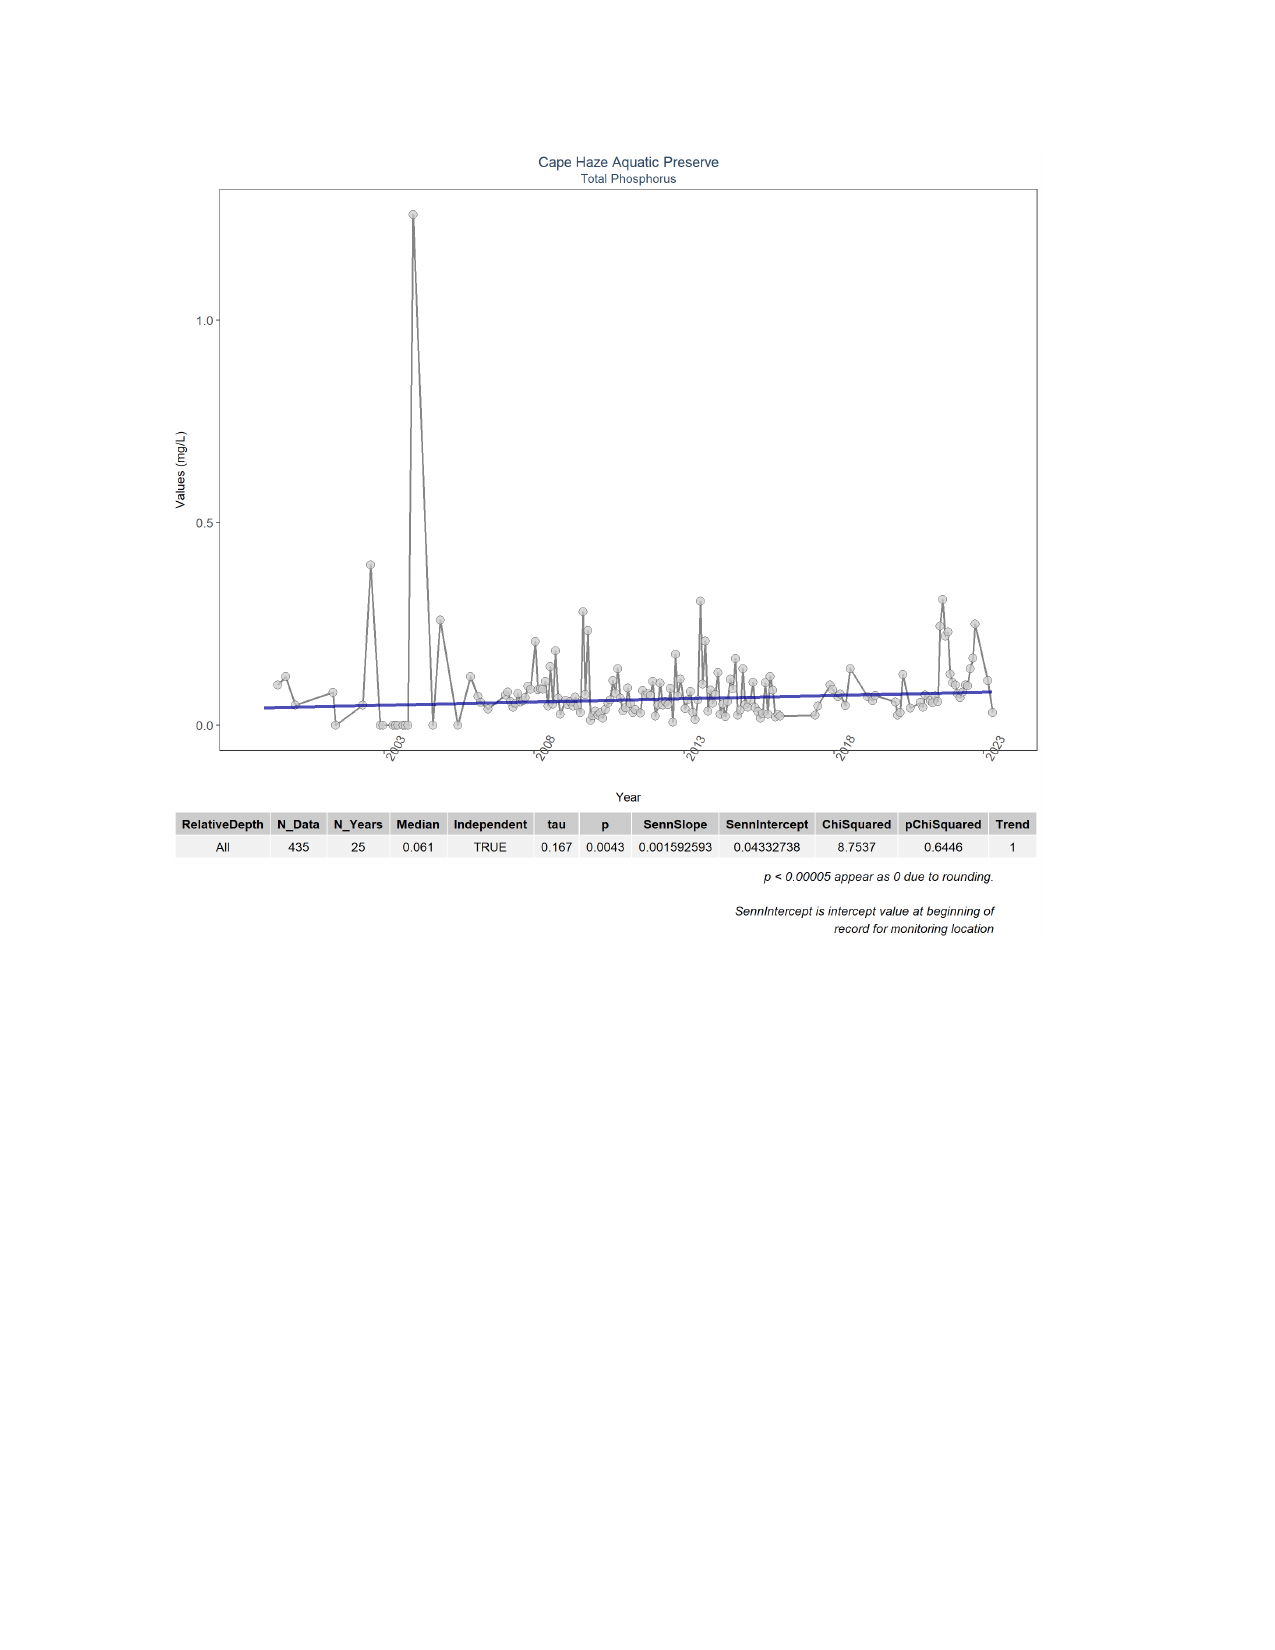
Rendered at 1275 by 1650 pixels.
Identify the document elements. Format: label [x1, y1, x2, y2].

picture [168, 150, 1044, 938]
